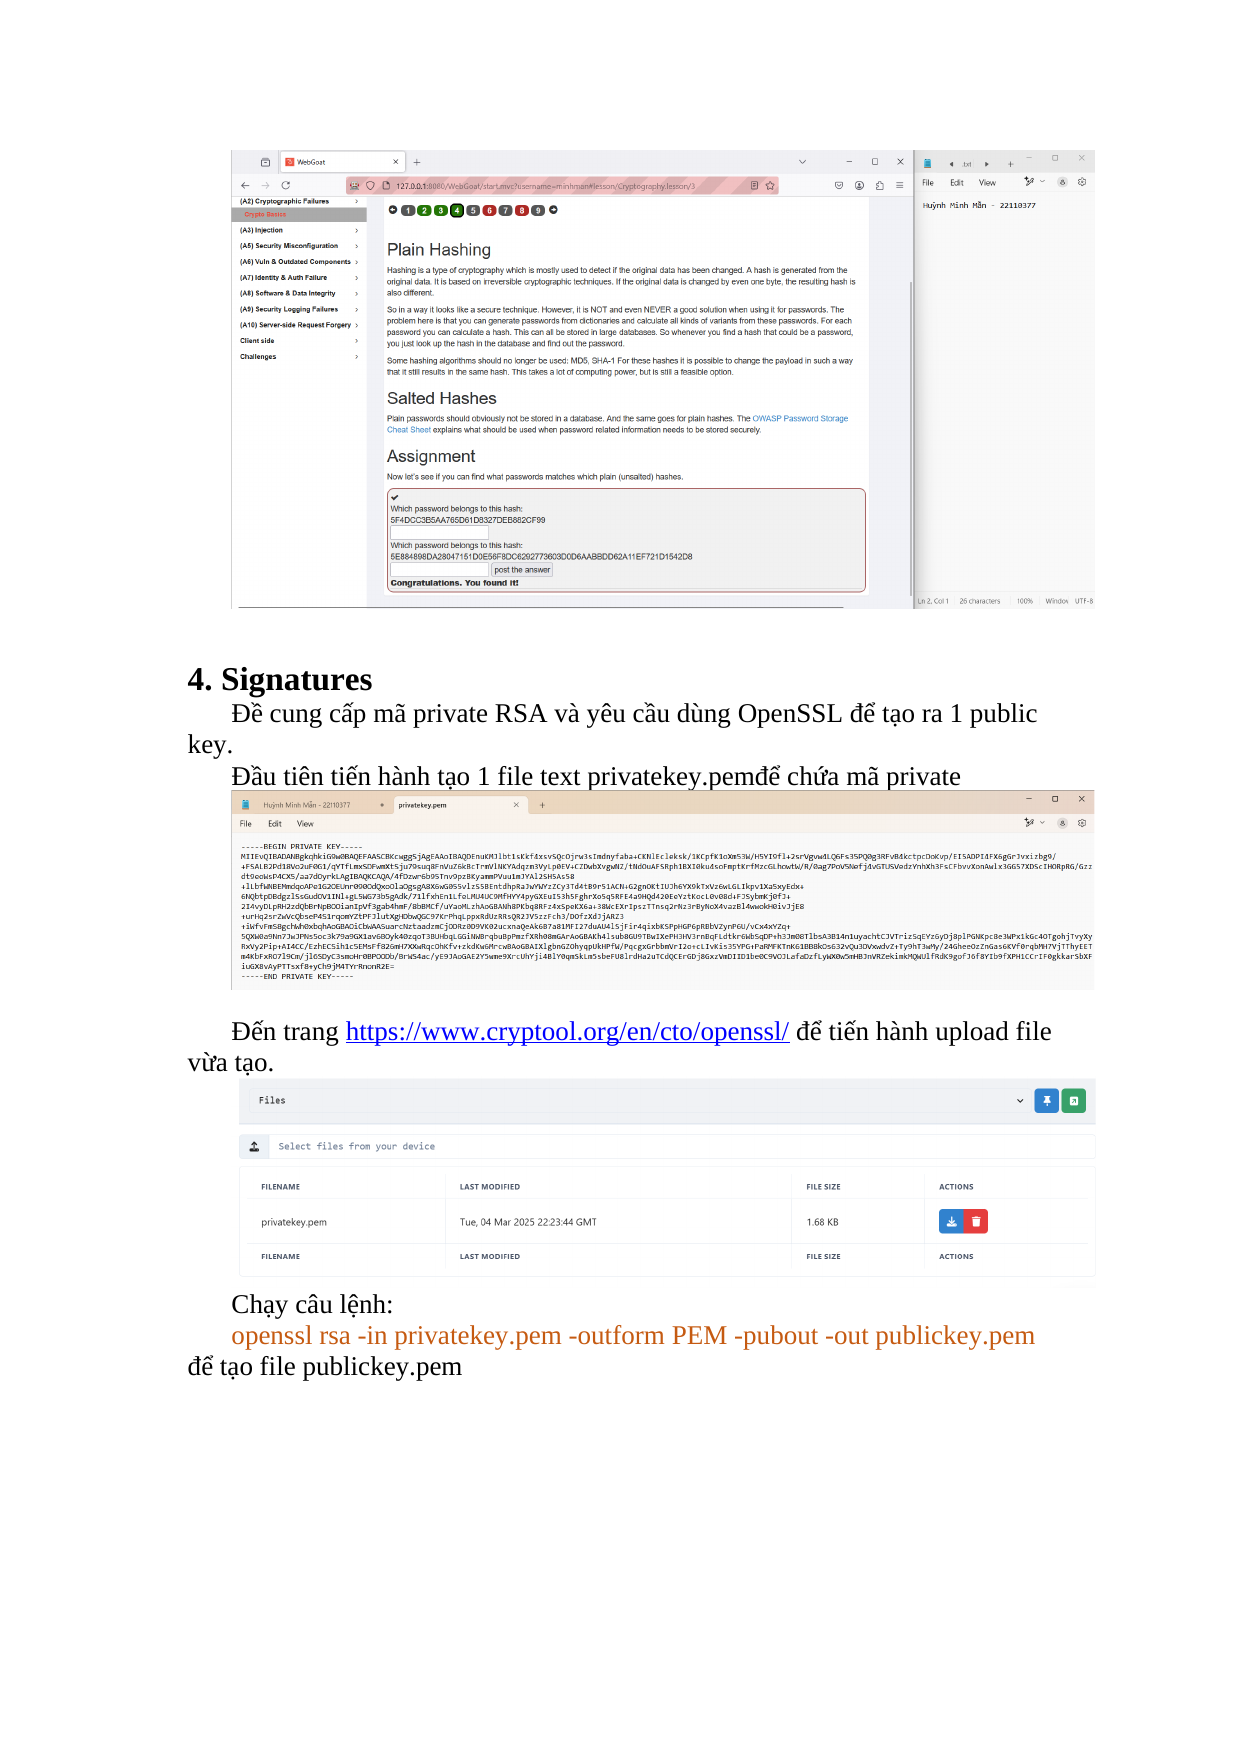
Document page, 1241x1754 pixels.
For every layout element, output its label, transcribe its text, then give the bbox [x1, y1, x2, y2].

picture [231, 150, 1095, 609]
text Chạy câu lệnh: [187, 1288, 1053, 1319]
list Signatures [187, 659, 1053, 697]
text Đến trang https://www.cryptool.org/en/cto/openssl/ để tiến hành upload file vừa tạo. [187, 1014, 1053, 1077]
list Đầu tiên tiến hành tạo 1 file text privatekey.pemđể chứa mã private [187, 759, 1053, 791]
picture [231, 1076, 1096, 1288]
picture [231, 790, 1095, 990]
list Đề cung cấp mã private RSA và yêu cầu dùng OpenSSL để tạo ra 1 public key. [187, 697, 1053, 759]
text openssl rsa -in privatekey.pem -outform PEM -pubout -out publickey.pem để tạo file publickey.pem [187, 1319, 1053, 1381]
